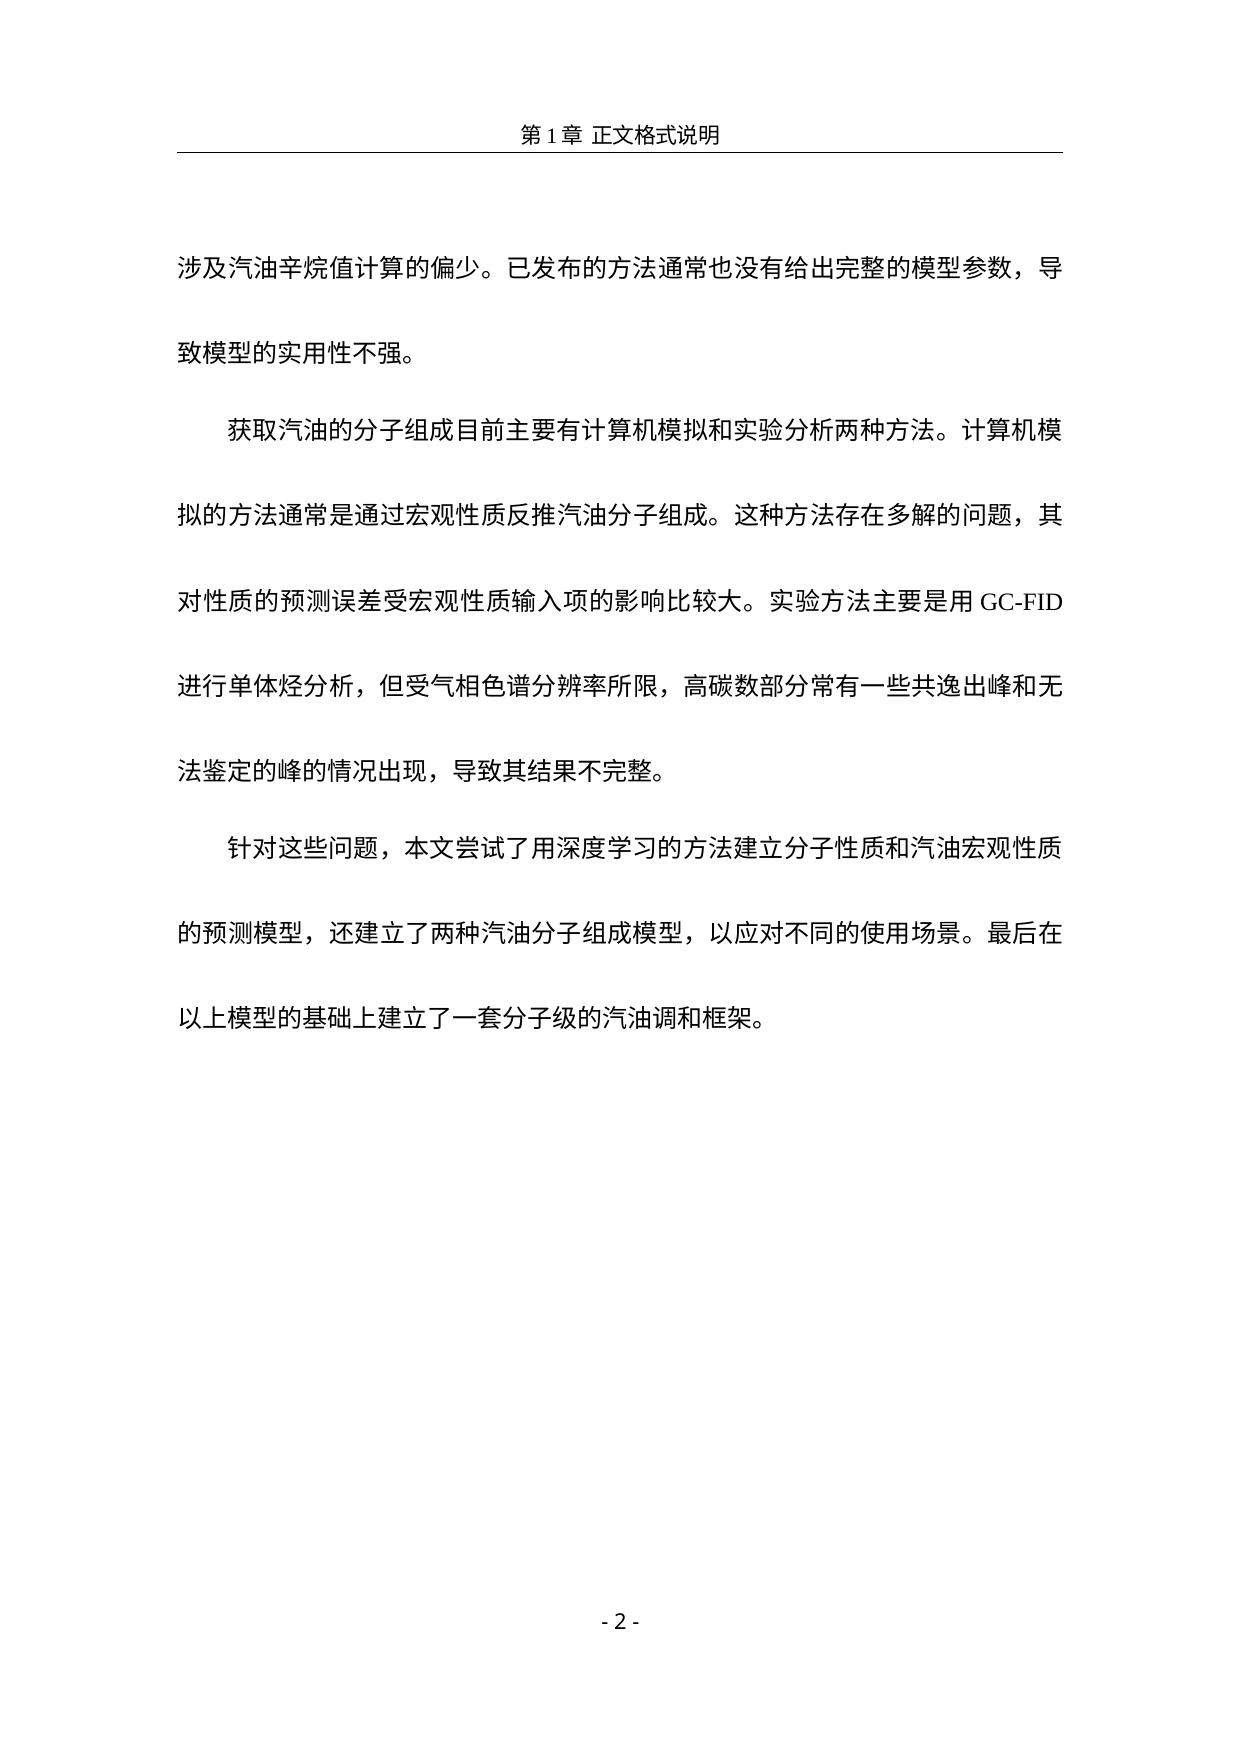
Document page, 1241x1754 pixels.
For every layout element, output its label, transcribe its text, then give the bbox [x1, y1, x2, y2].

text 针对这些问题，本文尝试了用深度学习的方法建立分子性质和汽油宏观性质的预测模型，还建立了两种汽油分子组成模型，以应对不同的使用场景。最后在以上模型的基础上建立了一套分子级的汽油调和框架。 [177, 812, 1063, 1051]
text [177, 232, 1063, 386]
text 获取汽油的分子组成目前主要有计算机模拟和实验分析两种方法。计算机模拟的方法通常是通过宏观性质反推汽油分子组成。这种方法存在多解的问题，其对性质的预测误差受宏观性质输入项的影响比较大。实验方法主要是用GC-FID进行单体烃分析，但受气相色谱分辨率所限，高碳数部分常有一些共逸出峰和无法鉴定的峰的情况出现，导致其结果不完整。 [177, 395, 1063, 803]
